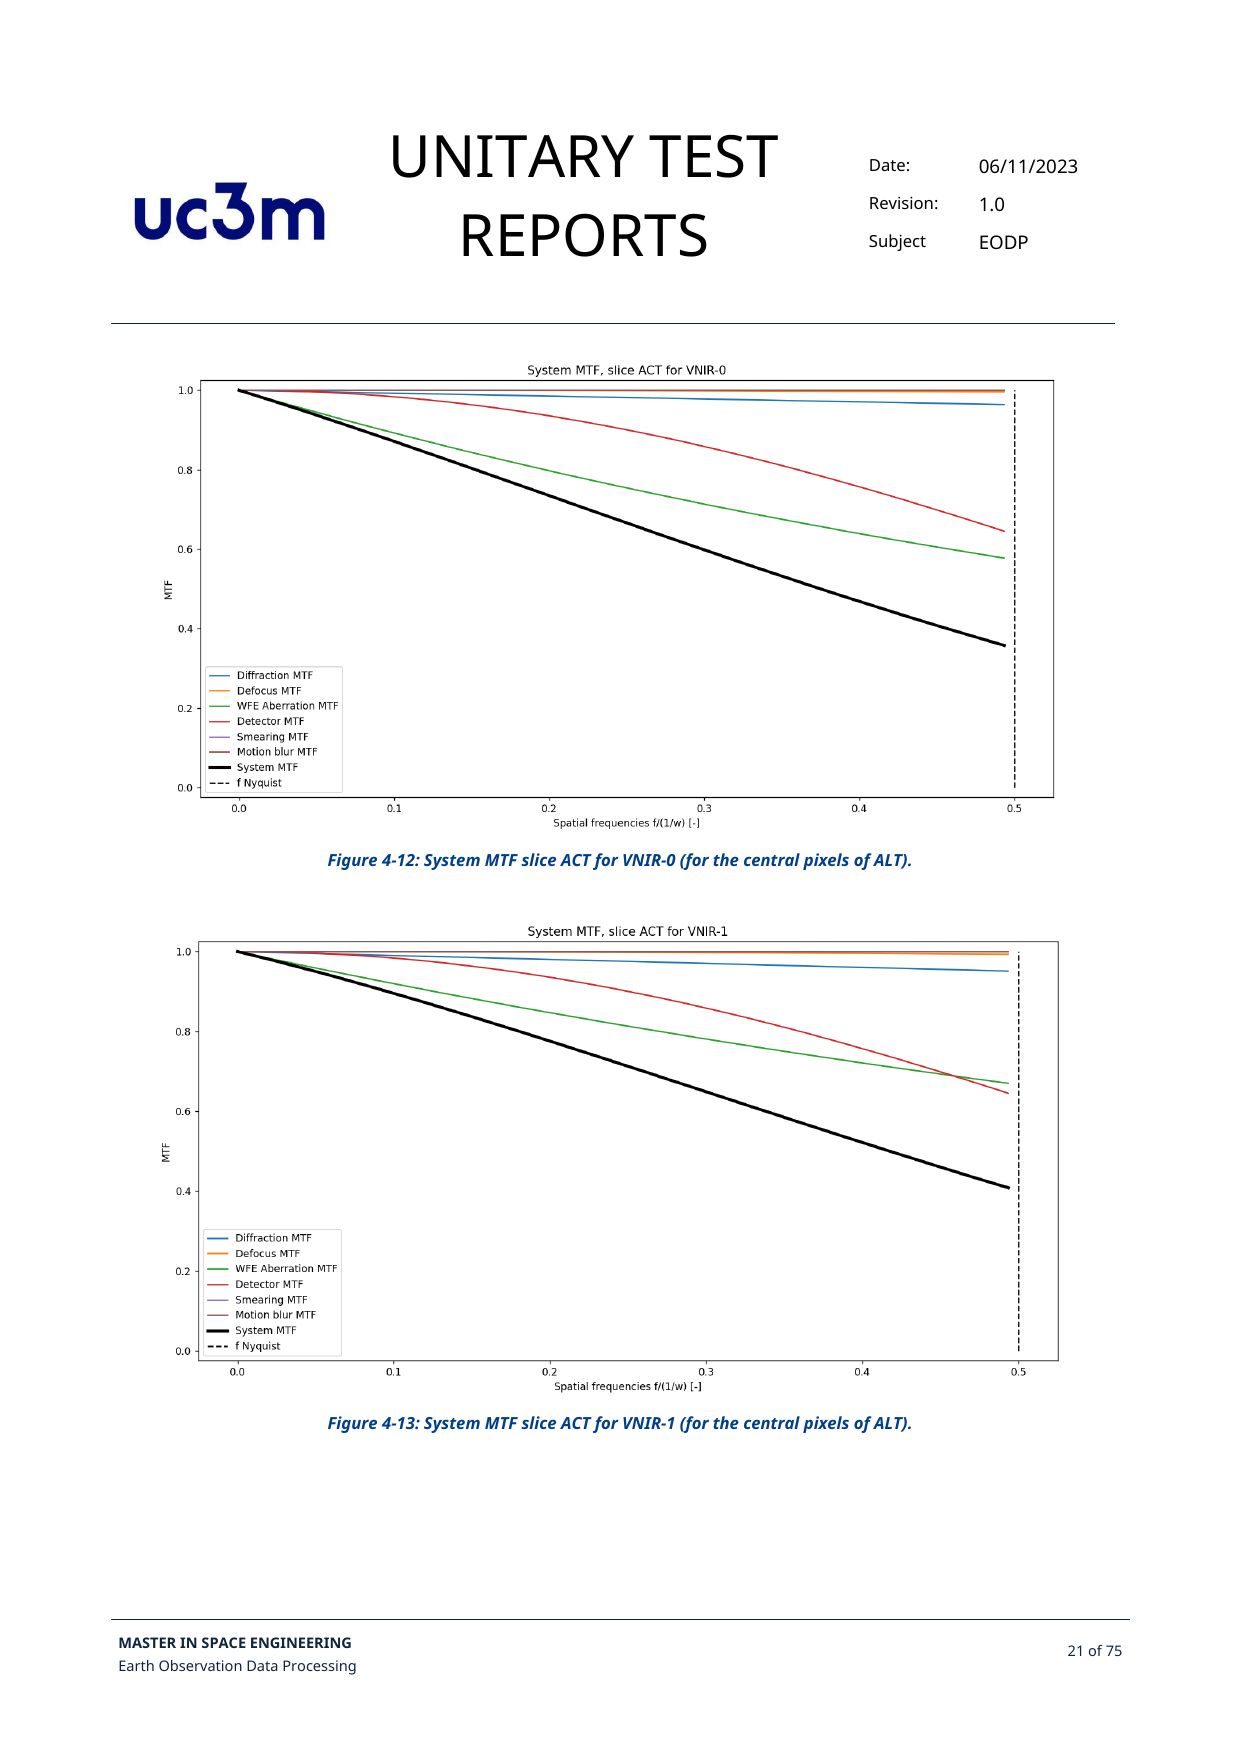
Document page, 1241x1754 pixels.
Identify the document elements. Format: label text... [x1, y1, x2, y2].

picture [156, 921, 1084, 1399]
picture [148, 362, 1092, 836]
picture [118, 172, 340, 254]
